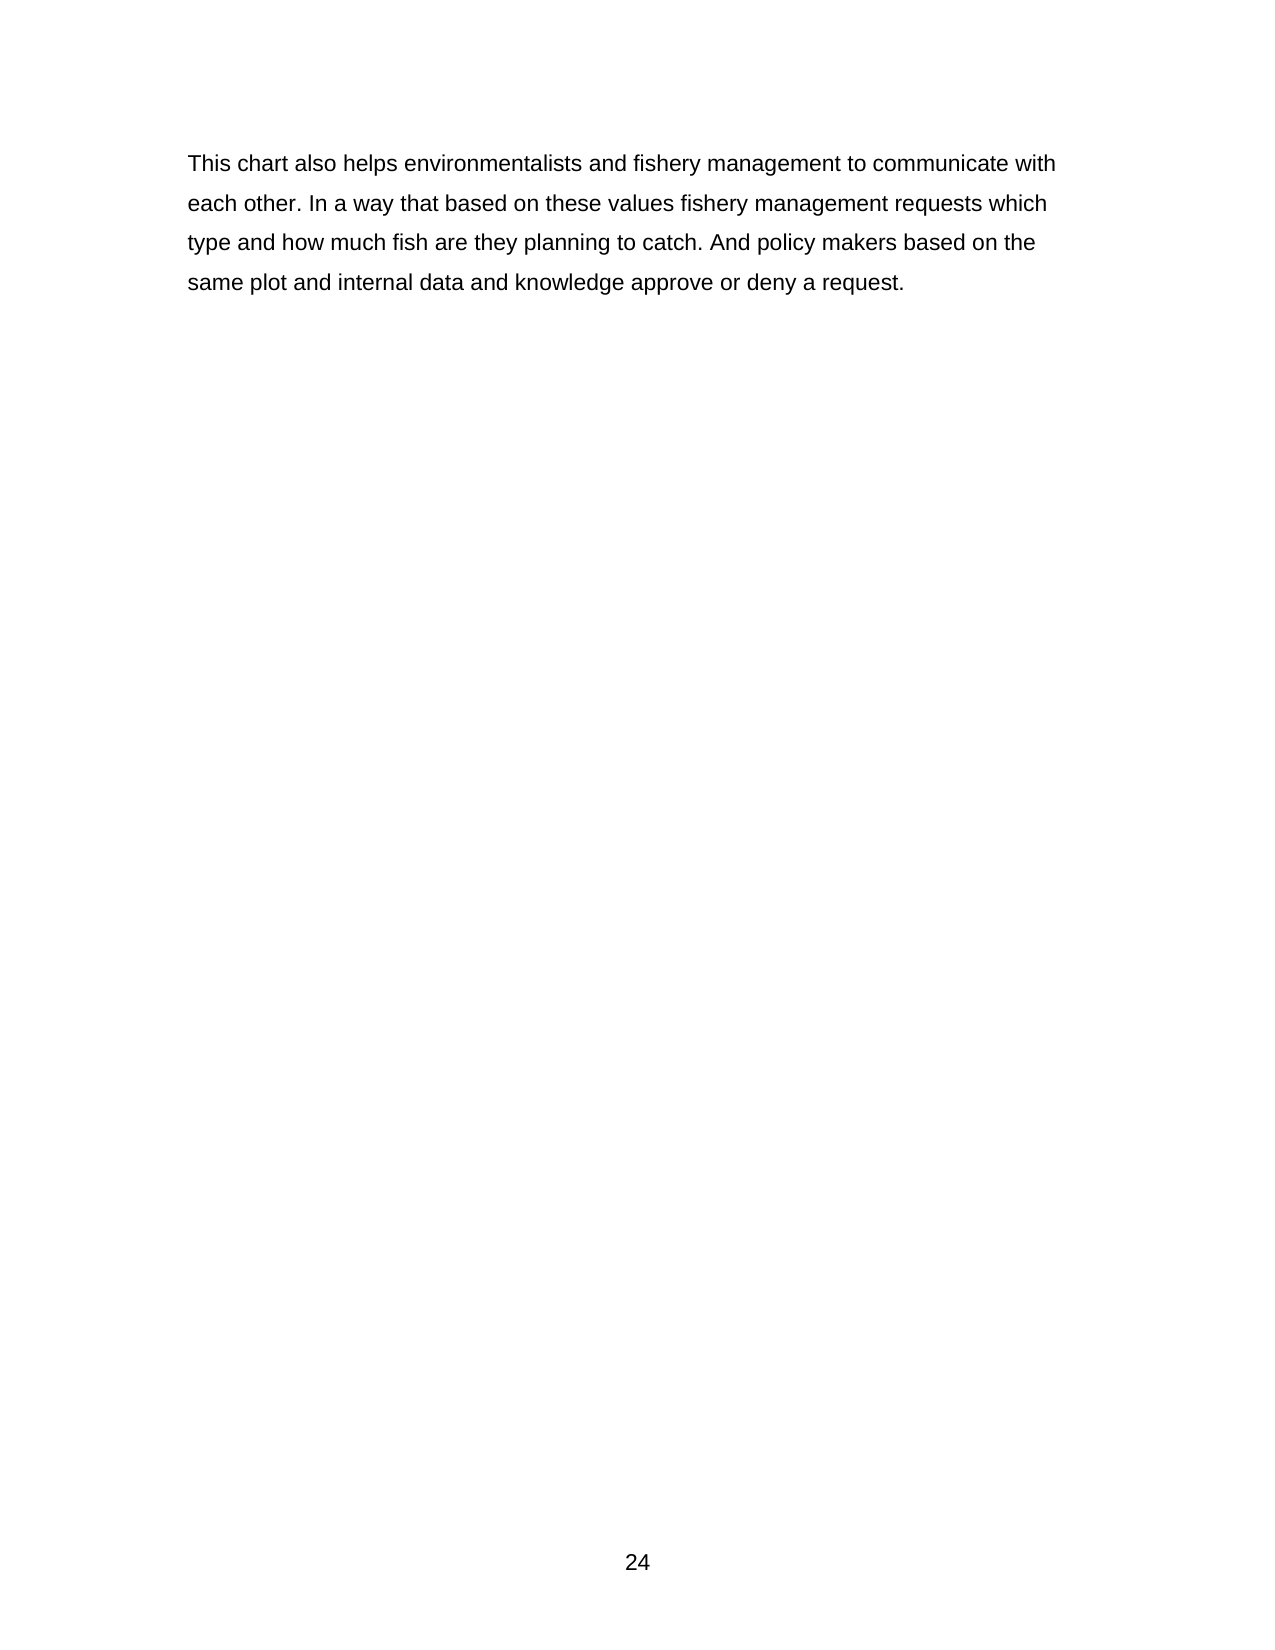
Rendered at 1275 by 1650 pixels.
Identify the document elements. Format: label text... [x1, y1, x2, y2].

text This chart also helps environmentalists and fishery management to communicate with each other. In a way that based on these values fishery management requests which type and how much fish are they planning to catch. And policy makers based on the same plot and internal data and knowledge approve or deny a request. [187, 150, 1087, 295]
